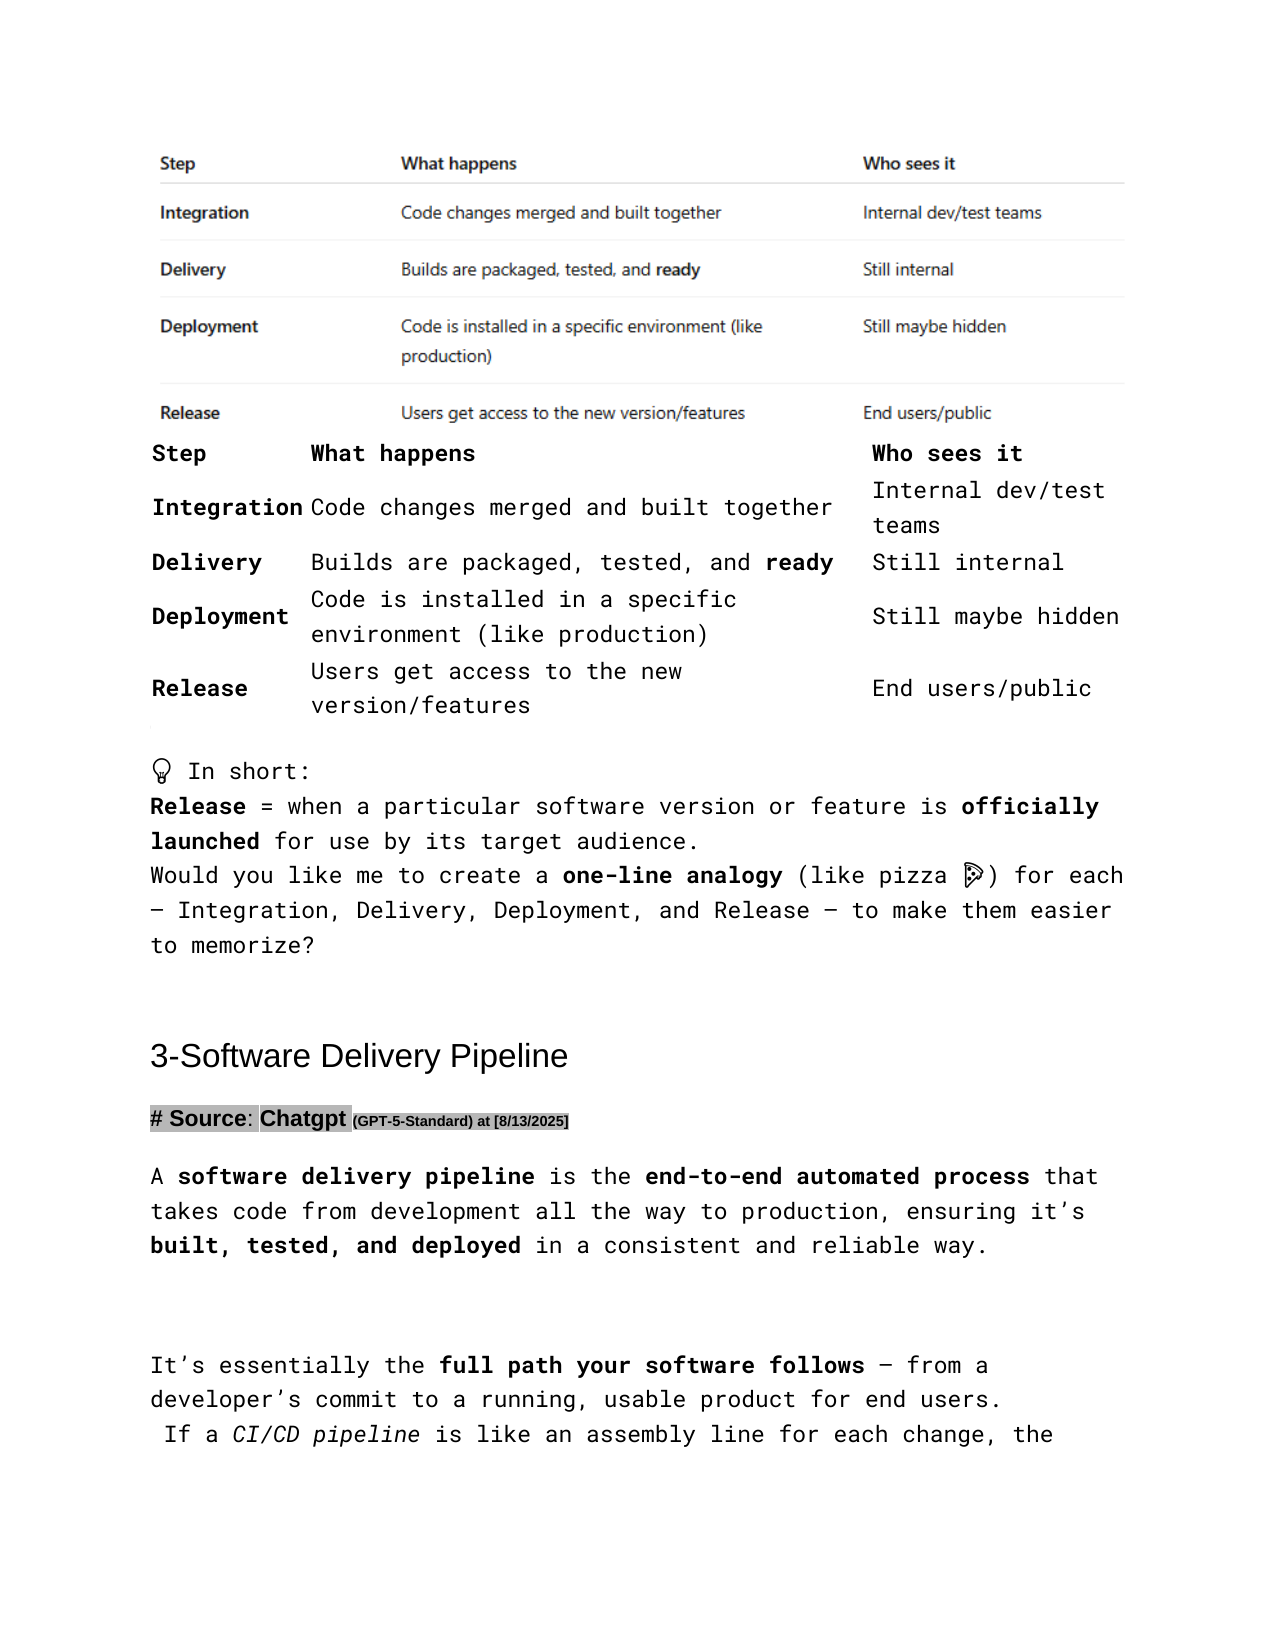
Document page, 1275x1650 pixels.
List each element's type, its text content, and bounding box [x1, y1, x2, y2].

subtitle 3-Software Delivery Pipeline [150, 1036, 1125, 1074]
text Release = when a particular software version or feature is officially launched for use by its target audience. [150, 790, 1125, 855]
picture [150, 150, 1125, 432]
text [150, 1349, 1125, 1449]
text 💡 In short: [150, 756, 1125, 786]
table_cell Deployment [150, 582, 309, 654]
text A software delivery pipeline is the end-to-end automated process that takes code from development all the way to production, ensuring it’s built, tested, and deployed in a consistent and reliable way. [150, 1160, 1125, 1260]
text Would you like me to create a one-line analogy (like pizza 🍕) for each — Integration, Delivery, Deployment, and Release — to make them easier to memorize? [150, 860, 1125, 959]
table_cell Code is installed in a specific environment (like production) [309, 582, 870, 654]
table_cell Still maybe hidden [870, 582, 1125, 654]
table_cell Code changes merged and built together [309, 473, 870, 544]
table_header Who sees it [870, 436, 1125, 473]
table_cell Integration [150, 473, 309, 544]
table_cell End users/public [870, 654, 1125, 726]
table_cell Builds are packaged, tested, and ready [309, 545, 870, 582]
text # Source: Chatgpt (GPT-5-Standard) at [8/13/2025] [352, 1105, 1125, 1132]
table_cell Users get access to the new version/features [309, 654, 870, 726]
table_cell Still internal [870, 545, 1125, 582]
table_cell Internal dev/test teams [870, 473, 1125, 544]
table_cell Delivery [150, 545, 309, 582]
table_header What happens [309, 436, 870, 473]
table_cell Release [150, 654, 309, 726]
table_header Step [150, 436, 309, 473]
